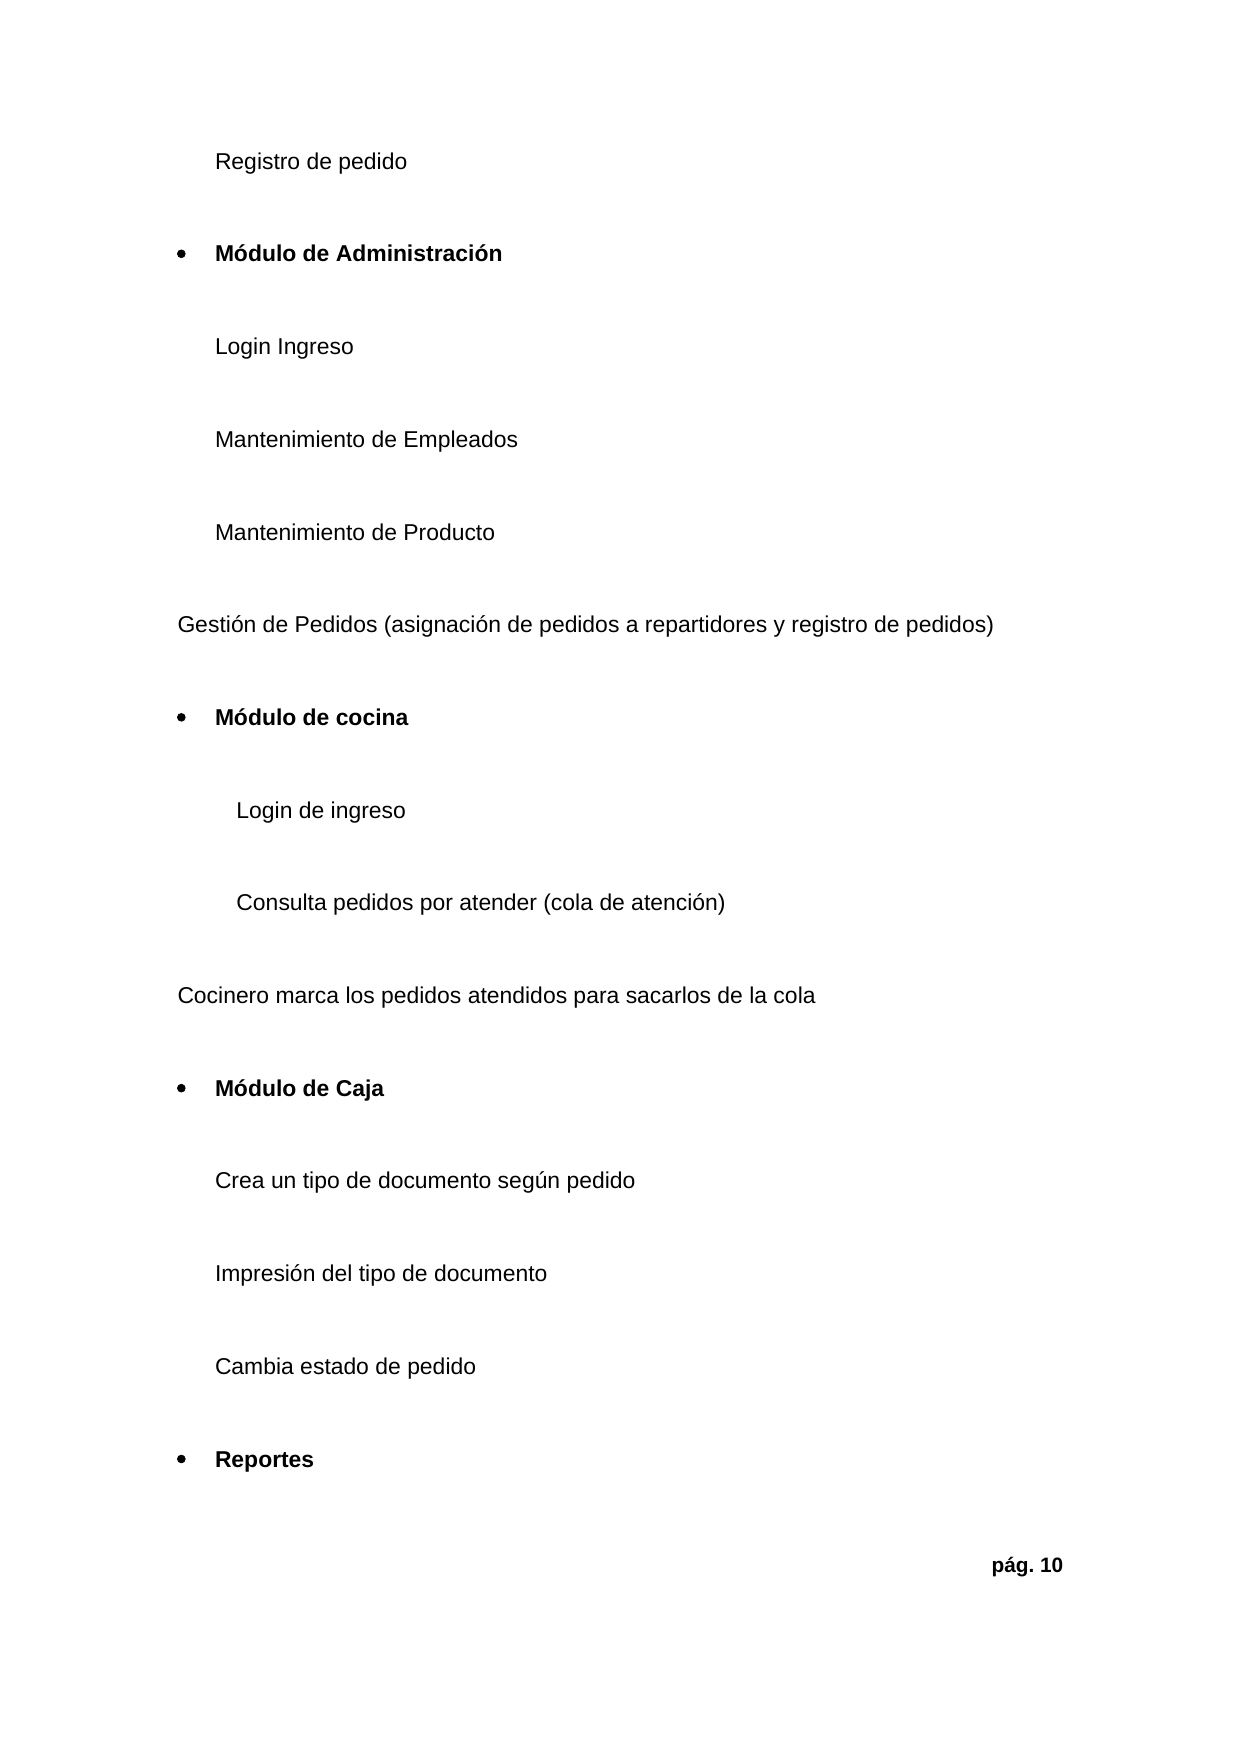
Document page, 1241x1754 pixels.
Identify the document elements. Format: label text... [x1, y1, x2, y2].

text Cocinero marca los pedidos atendidos para sacarlos de la cola [177, 982, 1063, 1008]
text Login de ingreso [177, 797, 1063, 823]
text Mantenimiento de Empleados [215, 426, 1063, 452]
list Módulo de cocina [177, 704, 1063, 730]
text Cambia estado de pedido [177, 1353, 1063, 1379]
text Mantenimiento de Producto [215, 518, 1063, 545]
text Registro de pedido [215, 148, 1063, 174]
text Gestión de Pedidos (asignación de pedidos a repartidores y registro de pedidos) [177, 611, 1063, 637]
list Módulo de Caja [177, 1075, 1063, 1101]
text Crea un tipo de documento según pedido [177, 1167, 1063, 1194]
text Consulta pedidos por atender (cola de atención) [177, 889, 1063, 916]
text Login Ingreso [215, 333, 1063, 359]
list Reportes [177, 1446, 1063, 1472]
text Impresión del tipo de documento [177, 1260, 1063, 1286]
list Módulo de Administración [177, 240, 1063, 267]
